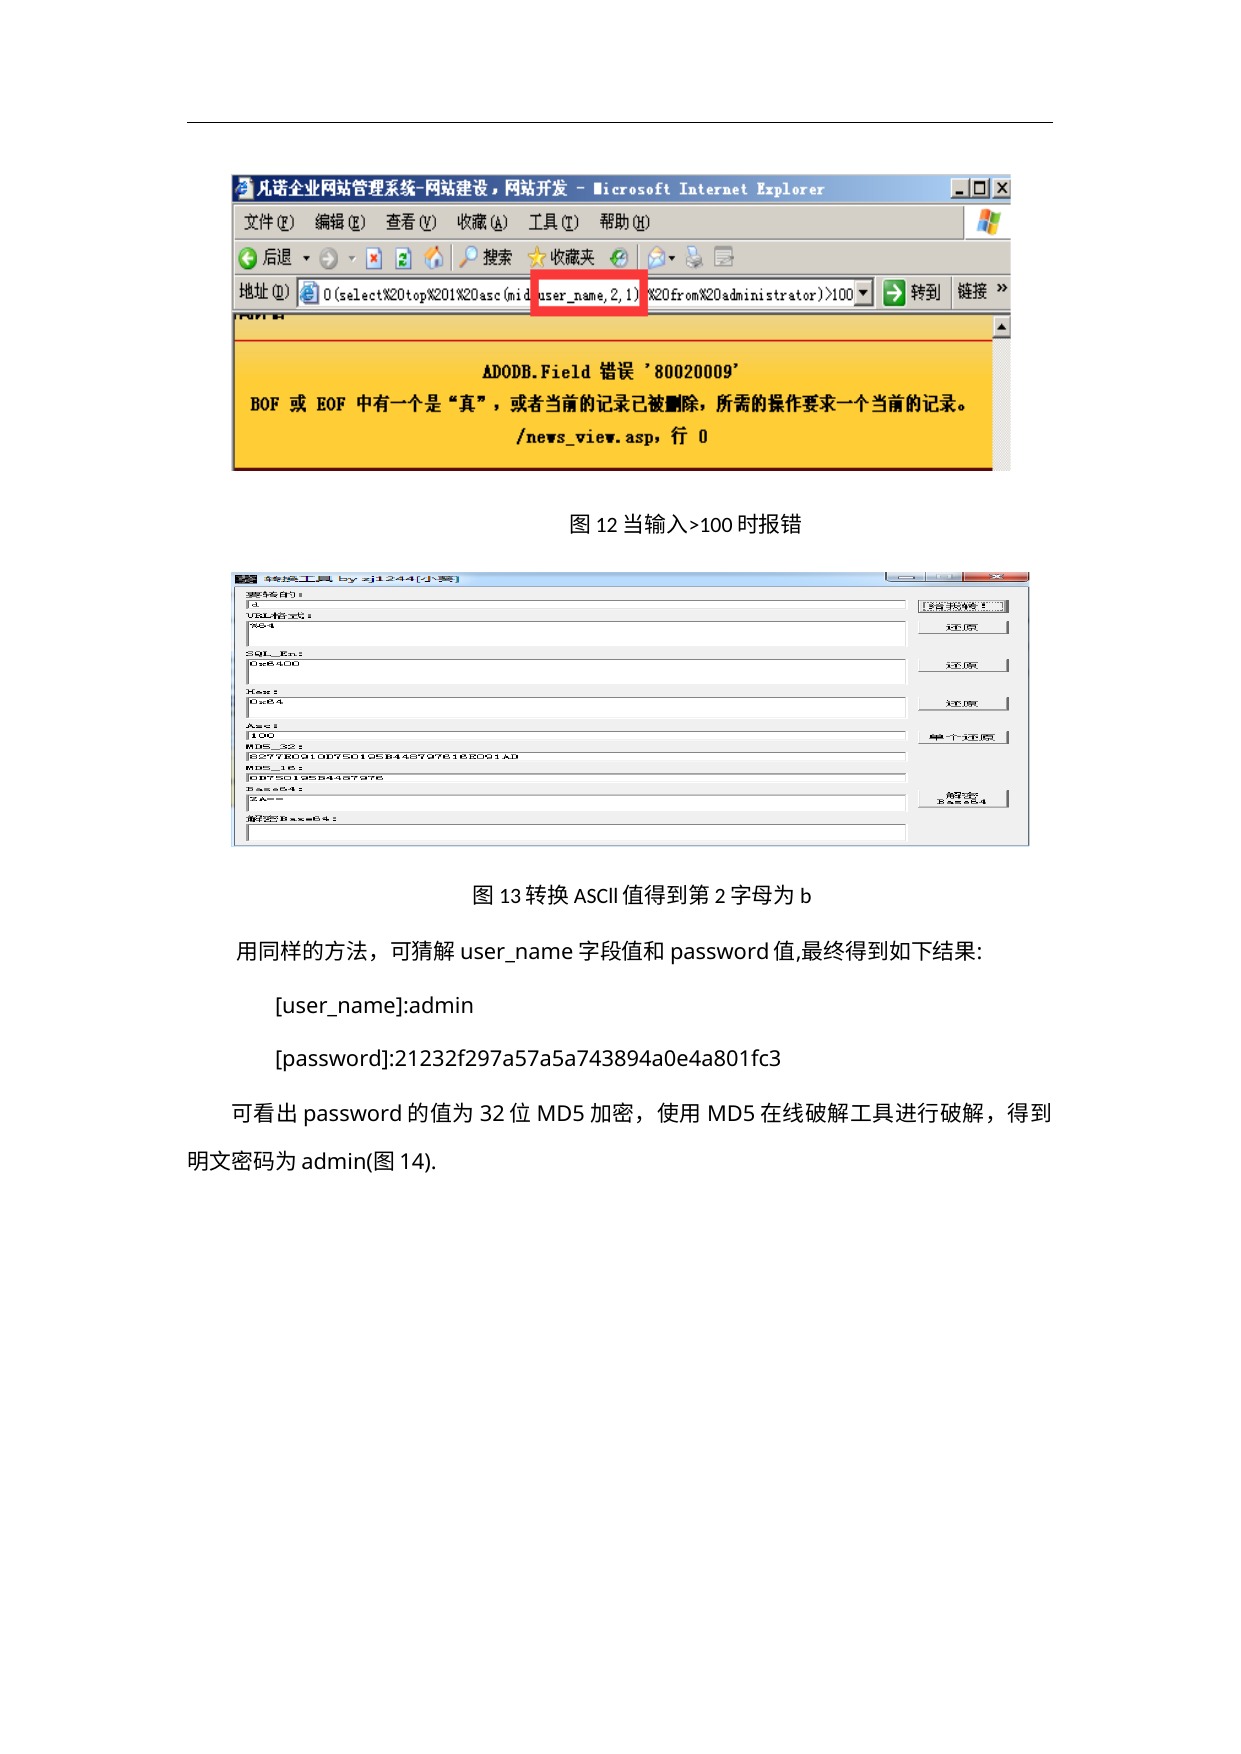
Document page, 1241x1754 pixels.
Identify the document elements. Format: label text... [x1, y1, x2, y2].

text 用同样的方法，可猜解user_name字段值和password值,最终得到如下结果: [187, 934, 1053, 966]
picture [231, 572, 1030, 847]
text [password]:21232f297a57a5a743894a0e4a801fc3 [231, 1043, 1053, 1073]
text 图13转换ASCll值得到第2字母为b [231, 878, 1053, 910]
text 可看出password的值为32位MD5加密，使用MD5在线破解工具进行破解，得到明文密码为admin(图14). [187, 1096, 1053, 1176]
text 图12 当输入>100时报错 [275, 507, 1053, 539]
picture [231, 174, 1011, 471]
text [user_name]:admin [231, 990, 1053, 1020]
